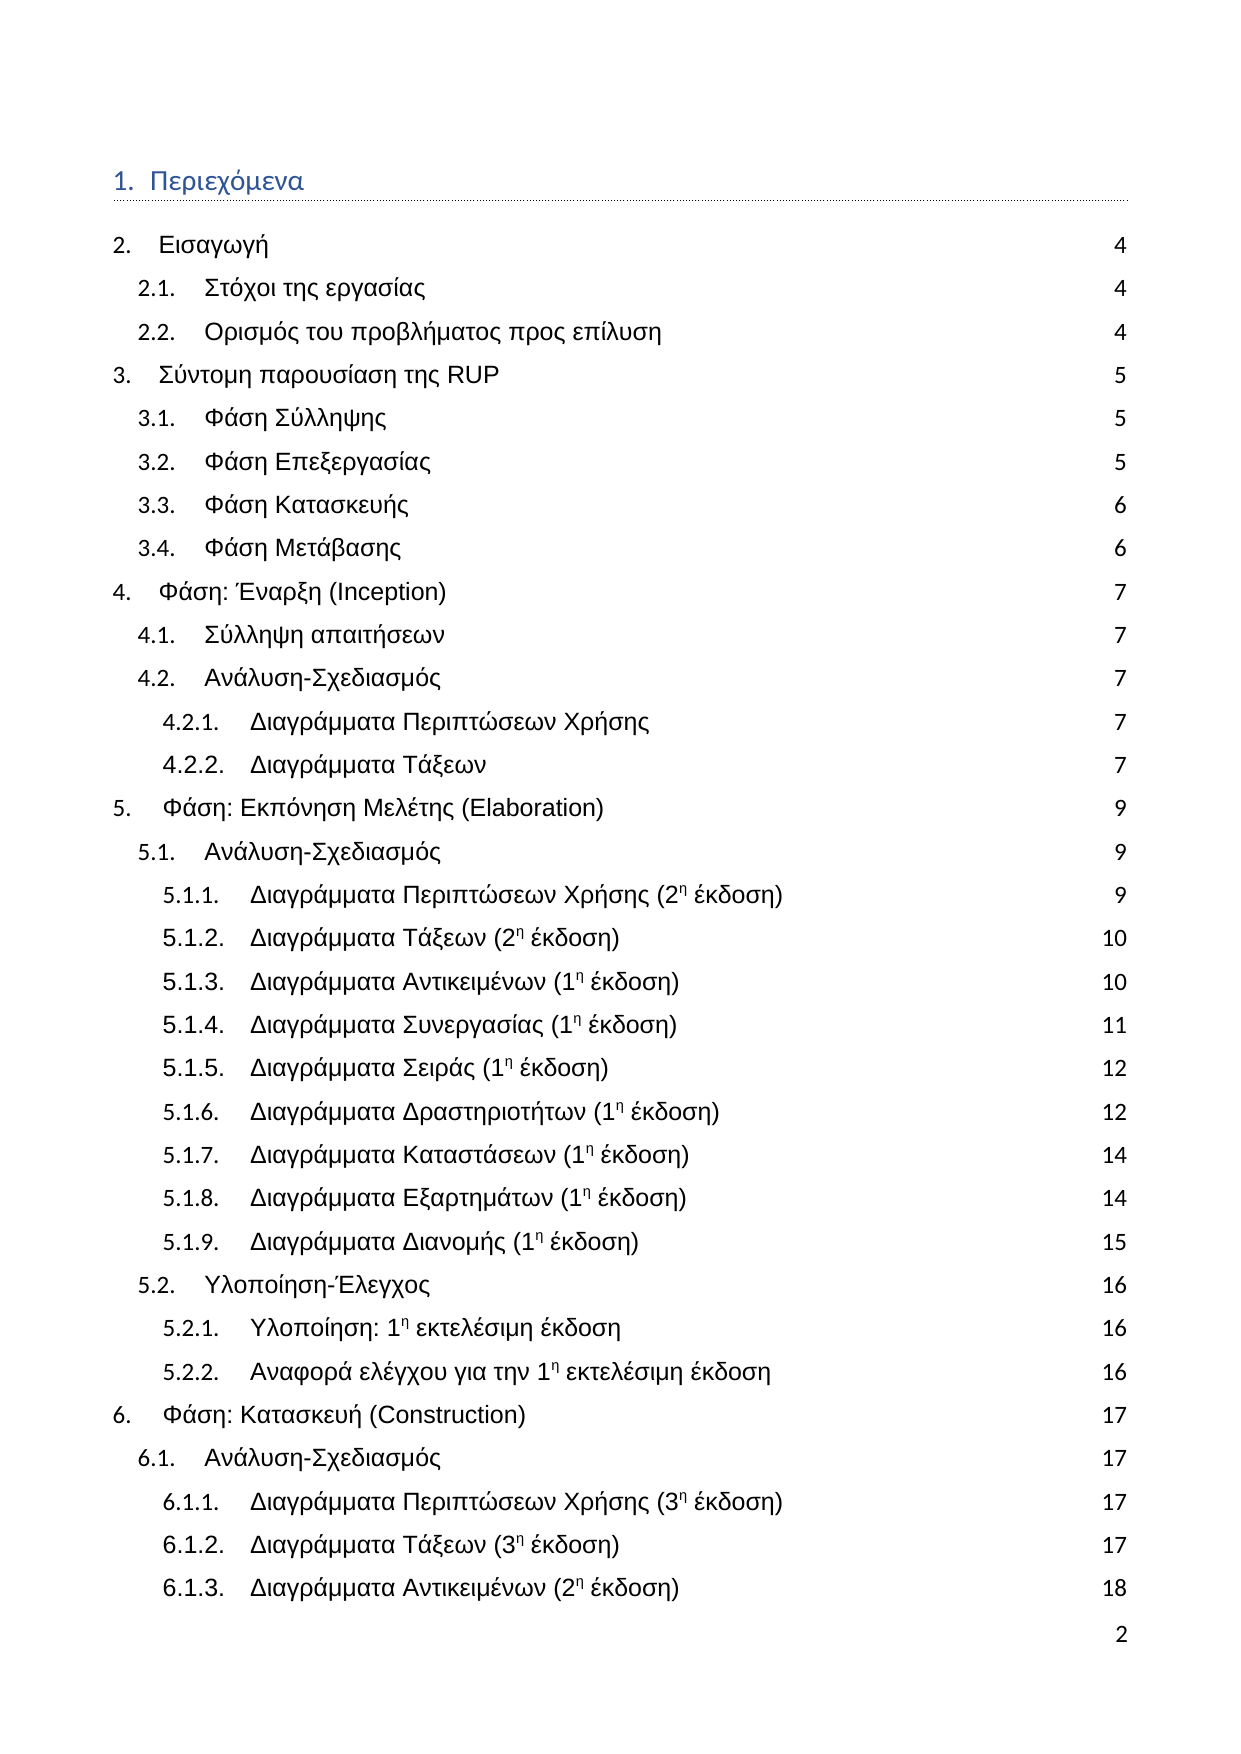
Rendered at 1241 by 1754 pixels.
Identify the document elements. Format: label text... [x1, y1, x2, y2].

subtitle Περιεχόμενα [112, 162, 1128, 201]
